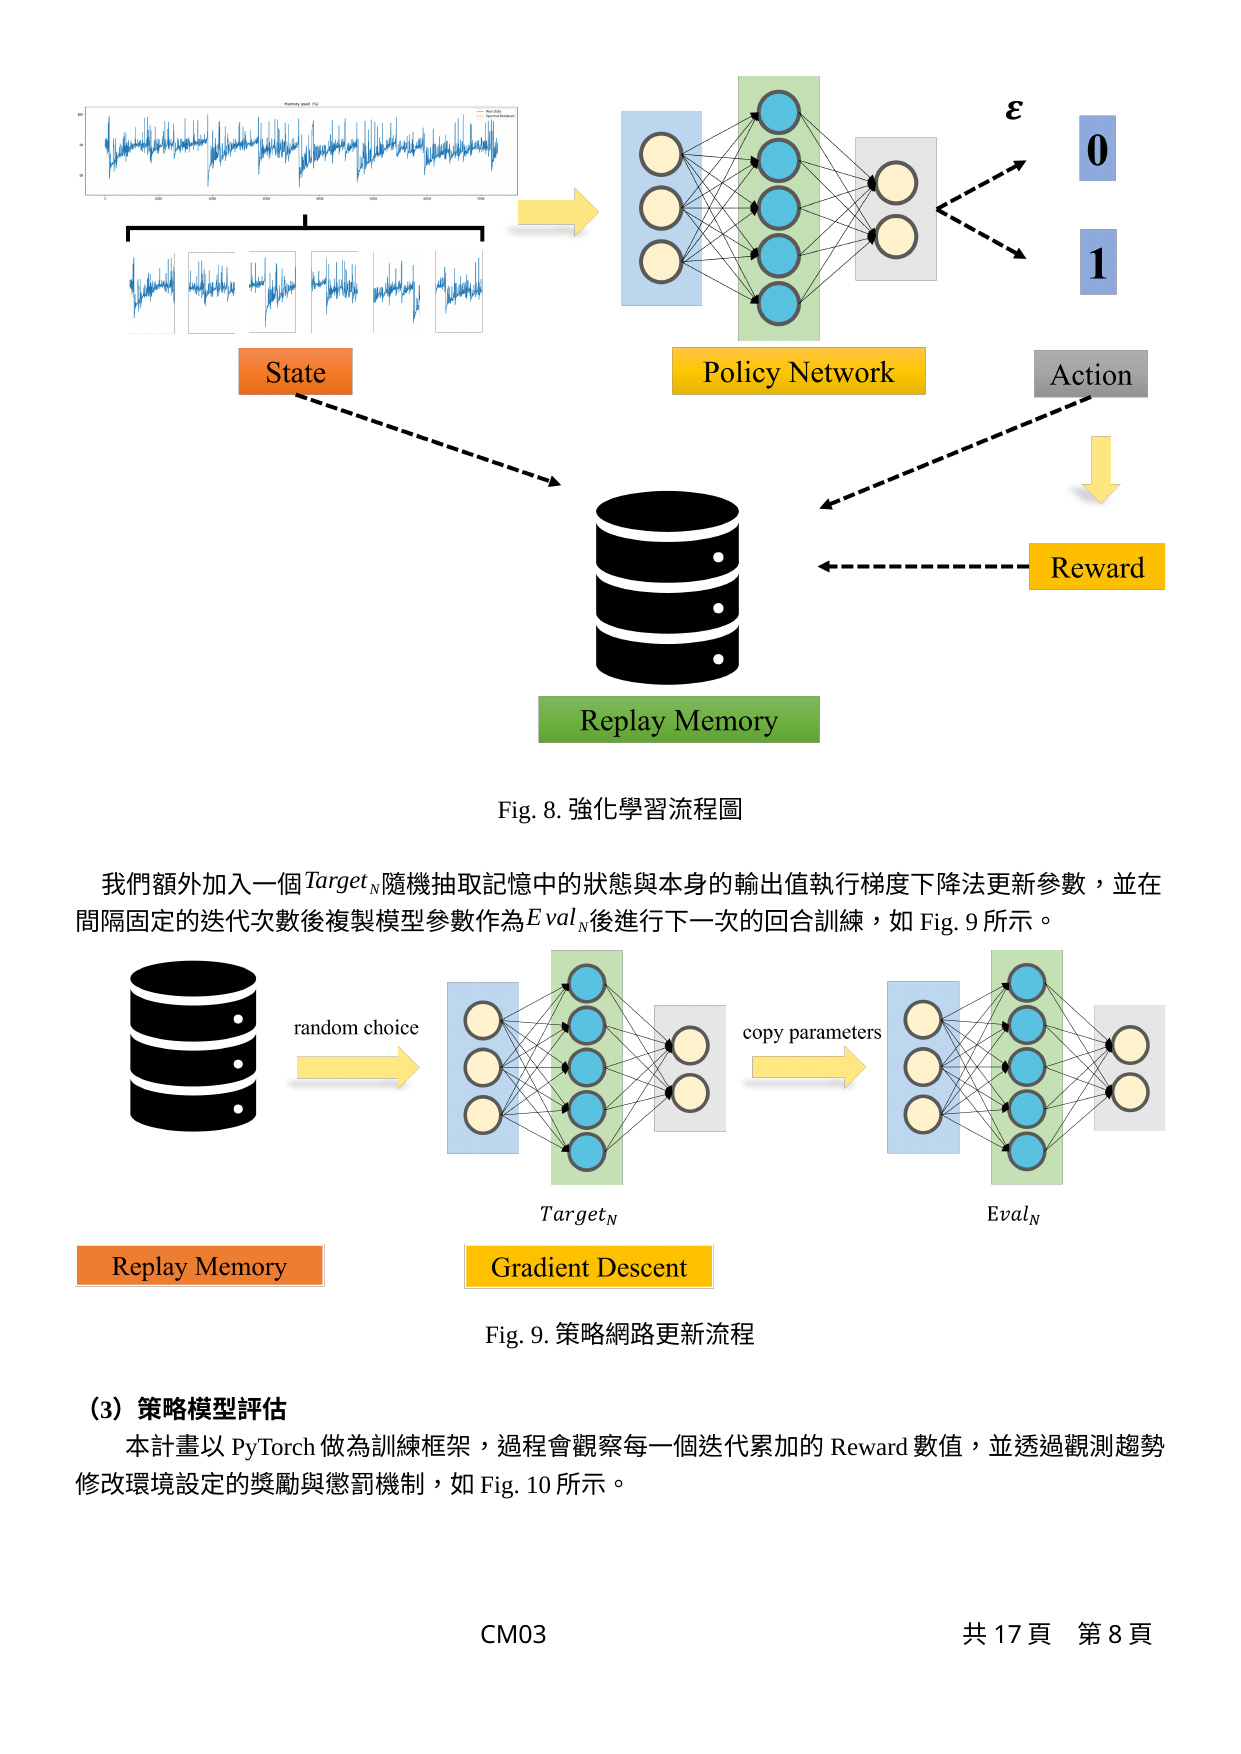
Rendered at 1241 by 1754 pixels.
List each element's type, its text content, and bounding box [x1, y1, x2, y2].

text （3）策略模型評估 [75, 1388, 1165, 1426]
text 本計畫以PyTorch做為訓練框架，過程會觀察每一個迭代累加的Reward數值，並透過觀測趨勢修改環境設定的獎勵與懲罰機制，如Fig. 10所示。 [75, 1426, 1165, 1501]
picture [75, 938, 1166, 1300]
text 我們額外加入一個隨機抽取記憶中的狀態與本身的輸出值執行梯度下降法更新參數，並在間隔固定的迭代次數後複製模型參數作為後進行下一次的回合訓練，如Fig. 9所示。 [75, 863, 1165, 938]
picture [75, 76, 1166, 756]
